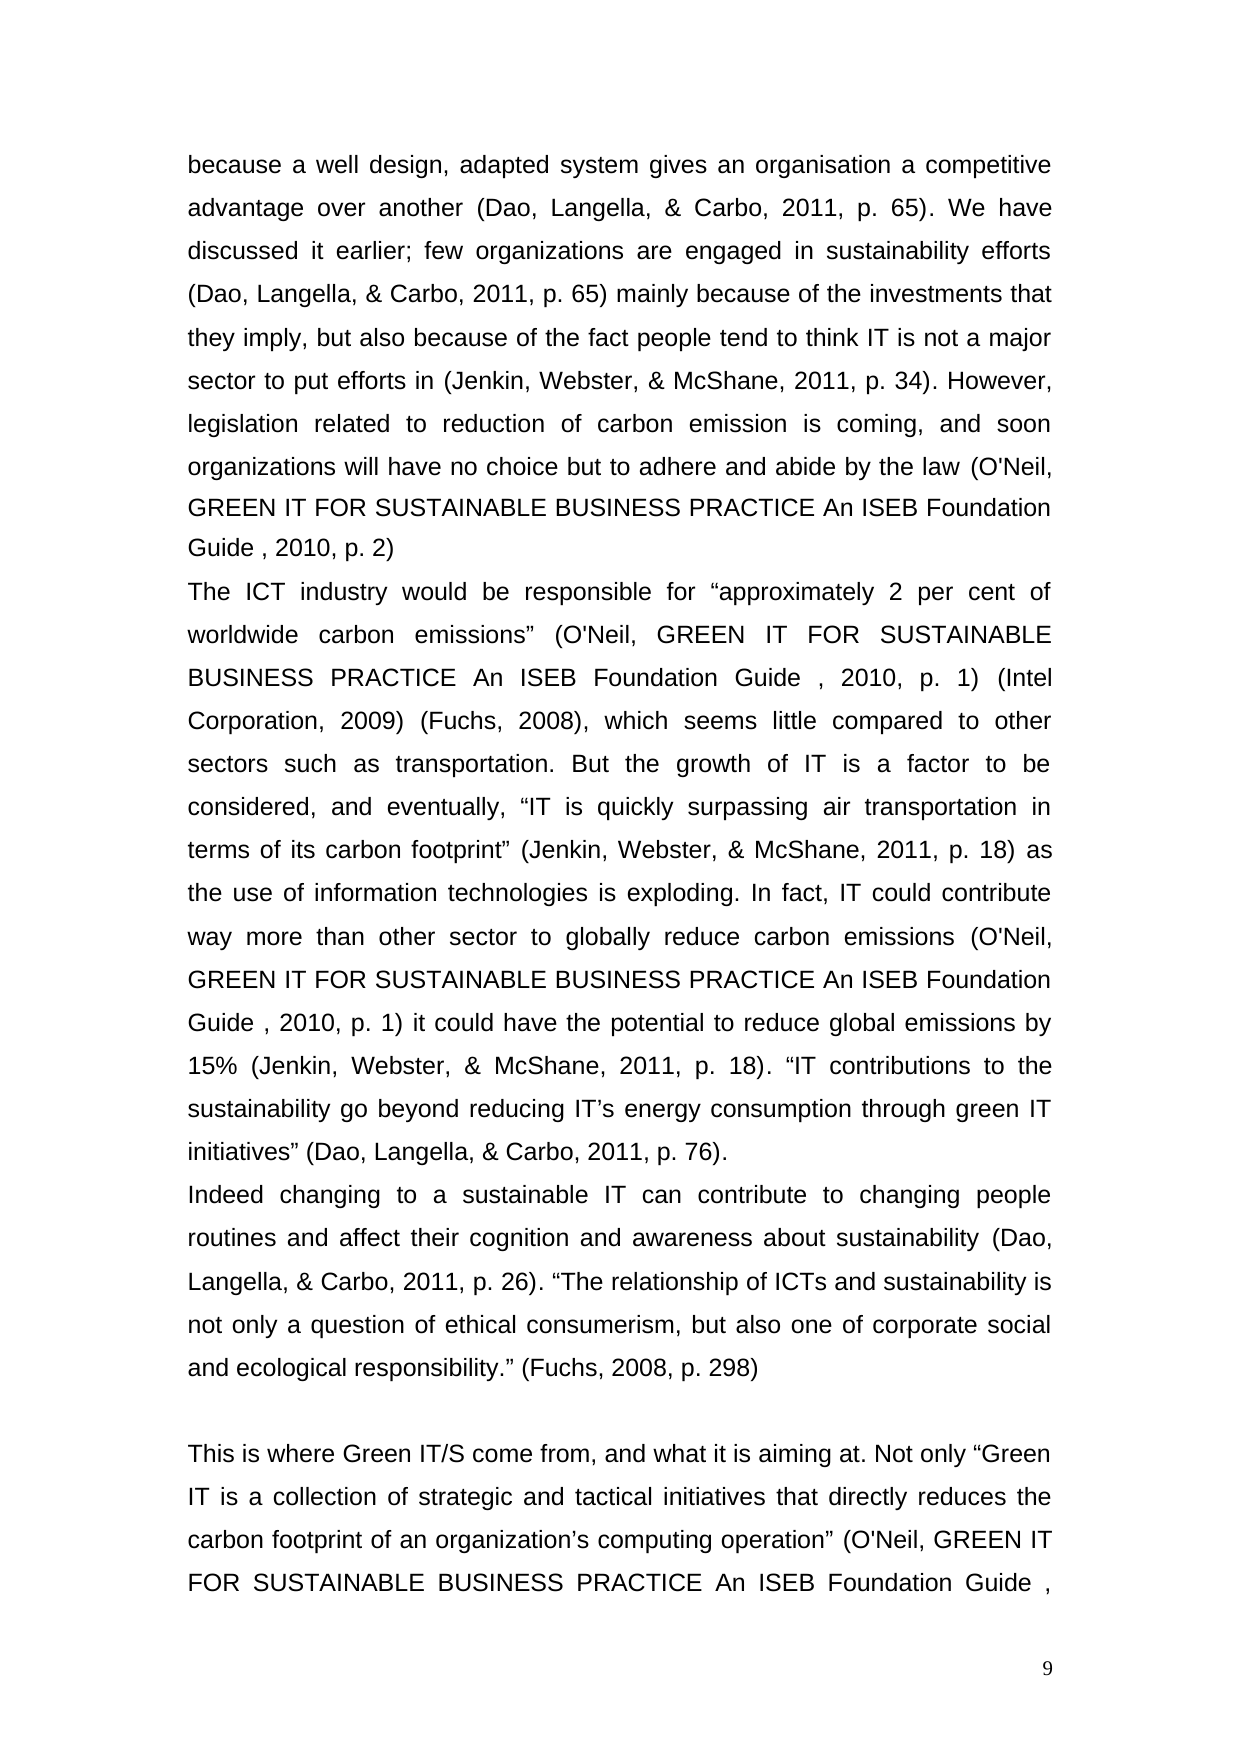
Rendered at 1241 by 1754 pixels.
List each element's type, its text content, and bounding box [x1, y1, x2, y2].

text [187, 150, 1053, 562]
text The ICT industry would be responsible for “approximately 2 per cent of worldwide carbon emissions” , which seems little compared to other sectors such as transportation. But the growth of IT is a factor to be considered, and eventually, “IT is quickly surpassing air transportation in terms of its carbon footprint” as the use of information technologies is exploding. In fact, IT could contribute way more than other sector to globally reduce carbon emissions it could have the potential to reduce global emissions by 15% . “IT contributions to the sustainability go beyond reducing IT’s energy consumption through green IT initiatives” . [187, 576, 1053, 1166]
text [187, 1439, 1053, 1597]
text Indeed changing to a sustainable IT can contribute to changing people routines and affect their cognition and awareness about sustainability . “The relationship of ICTs and sustainability is not only a question of ethical consumerism, but also one of corporate social and ecological responsibility.” [187, 1180, 1053, 1381]
